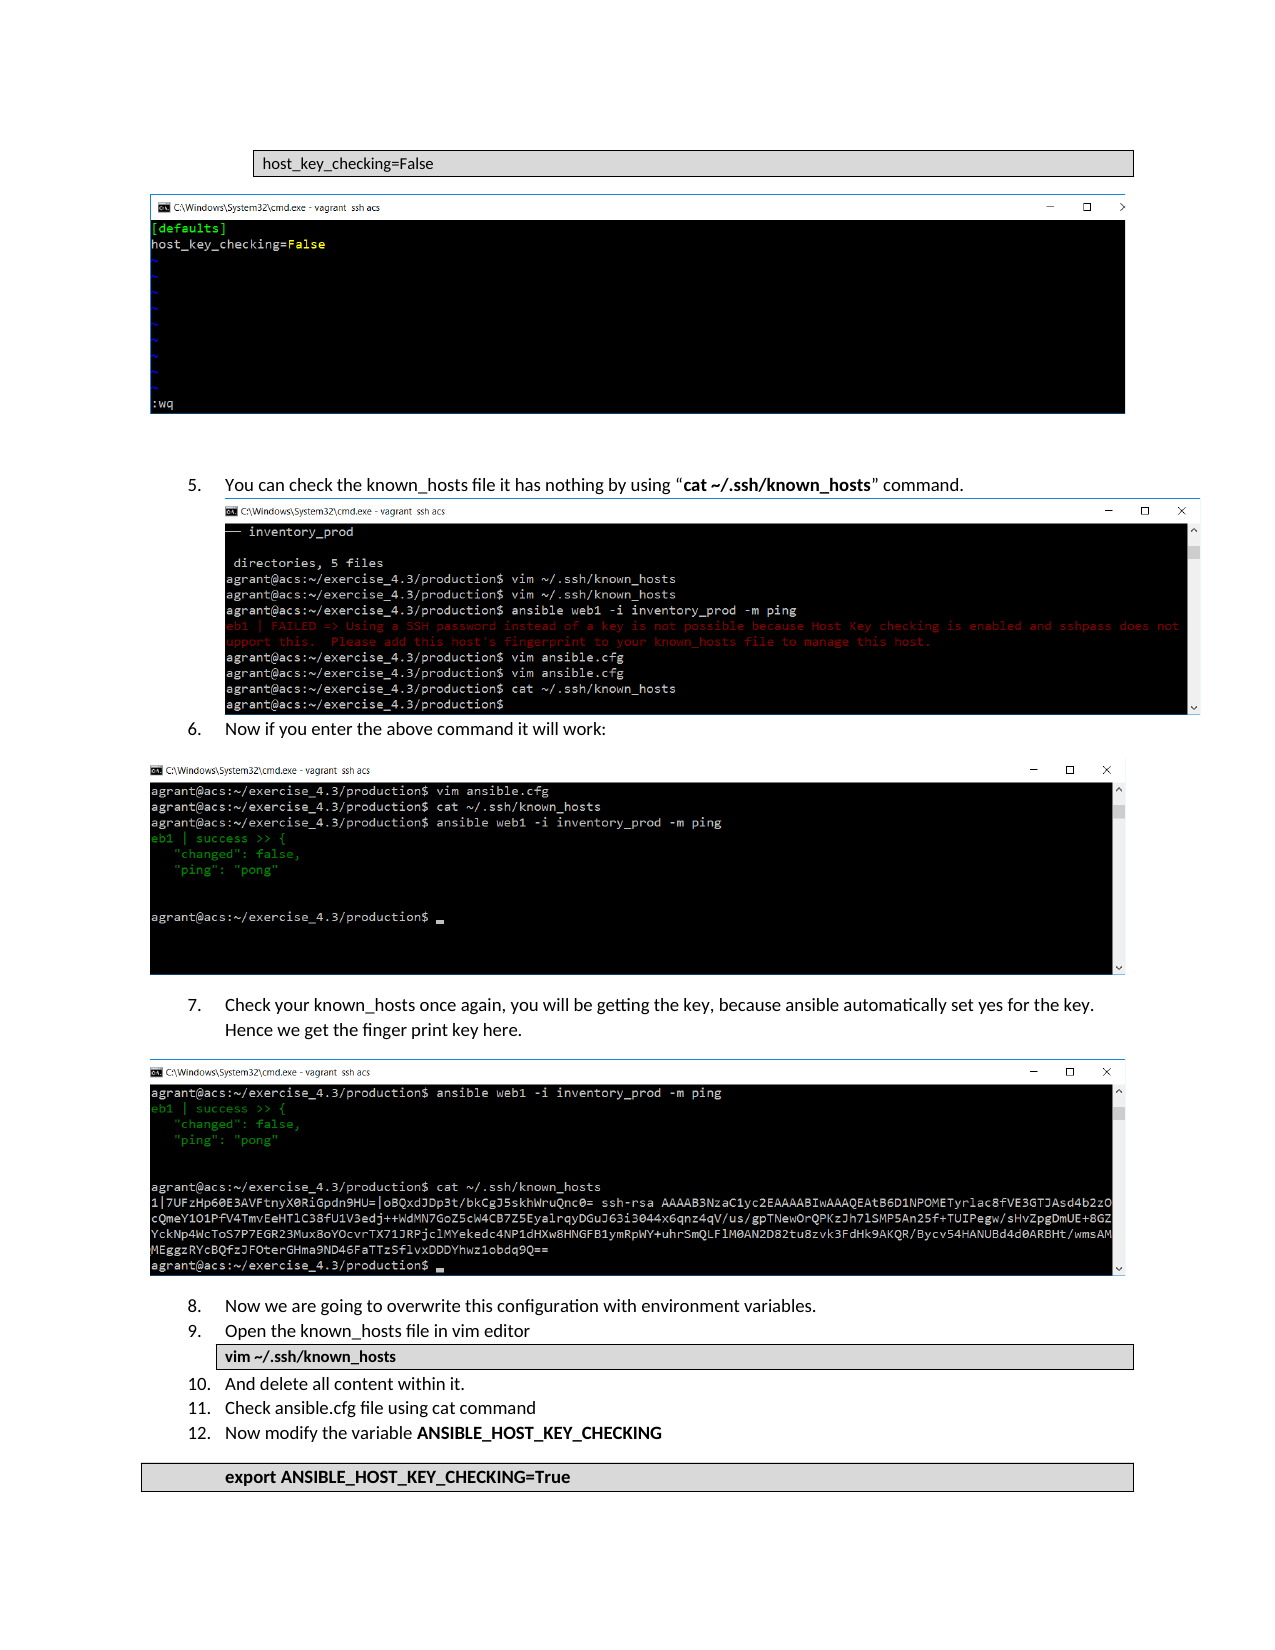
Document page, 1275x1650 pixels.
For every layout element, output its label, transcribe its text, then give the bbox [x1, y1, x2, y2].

picture [150, 758, 1125, 975]
text host_key_checking=False [254, 151, 1133, 176]
picture [150, 1059, 1125, 1276]
text export ANSIBLE_HOST_KEY_CHECKING=True [142, 1464, 1133, 1491]
list Now modify the variable ANSIBLE_HOST_KEY_CHECKING [187, 1421, 1125, 1444]
list vim ~/.ssh/known_hosts [217, 1345, 1133, 1369]
list Check your known_hosts once again, you will be getting the key, because ansible automatically set yes for the key. Hence we get the finger print key here. [187, 993, 1125, 1041]
list Check ansible.cfg file using cat command [187, 1396, 1125, 1419]
picture [150, 194, 1125, 414]
list You can check the known_hosts file it has nothing by using “cat ~/.ssh/known_hosts” command. [187, 473, 1125, 496]
list And delete all content within it. [187, 1372, 1125, 1395]
picture [225, 498, 1200, 715]
list Now if you enter the above command it will work: [187, 717, 1125, 739]
list Open the known_hosts file in vim editor [187, 1319, 1125, 1342]
list Now we are going to overwrite this configuration with environment variables. [187, 1294, 1125, 1317]
